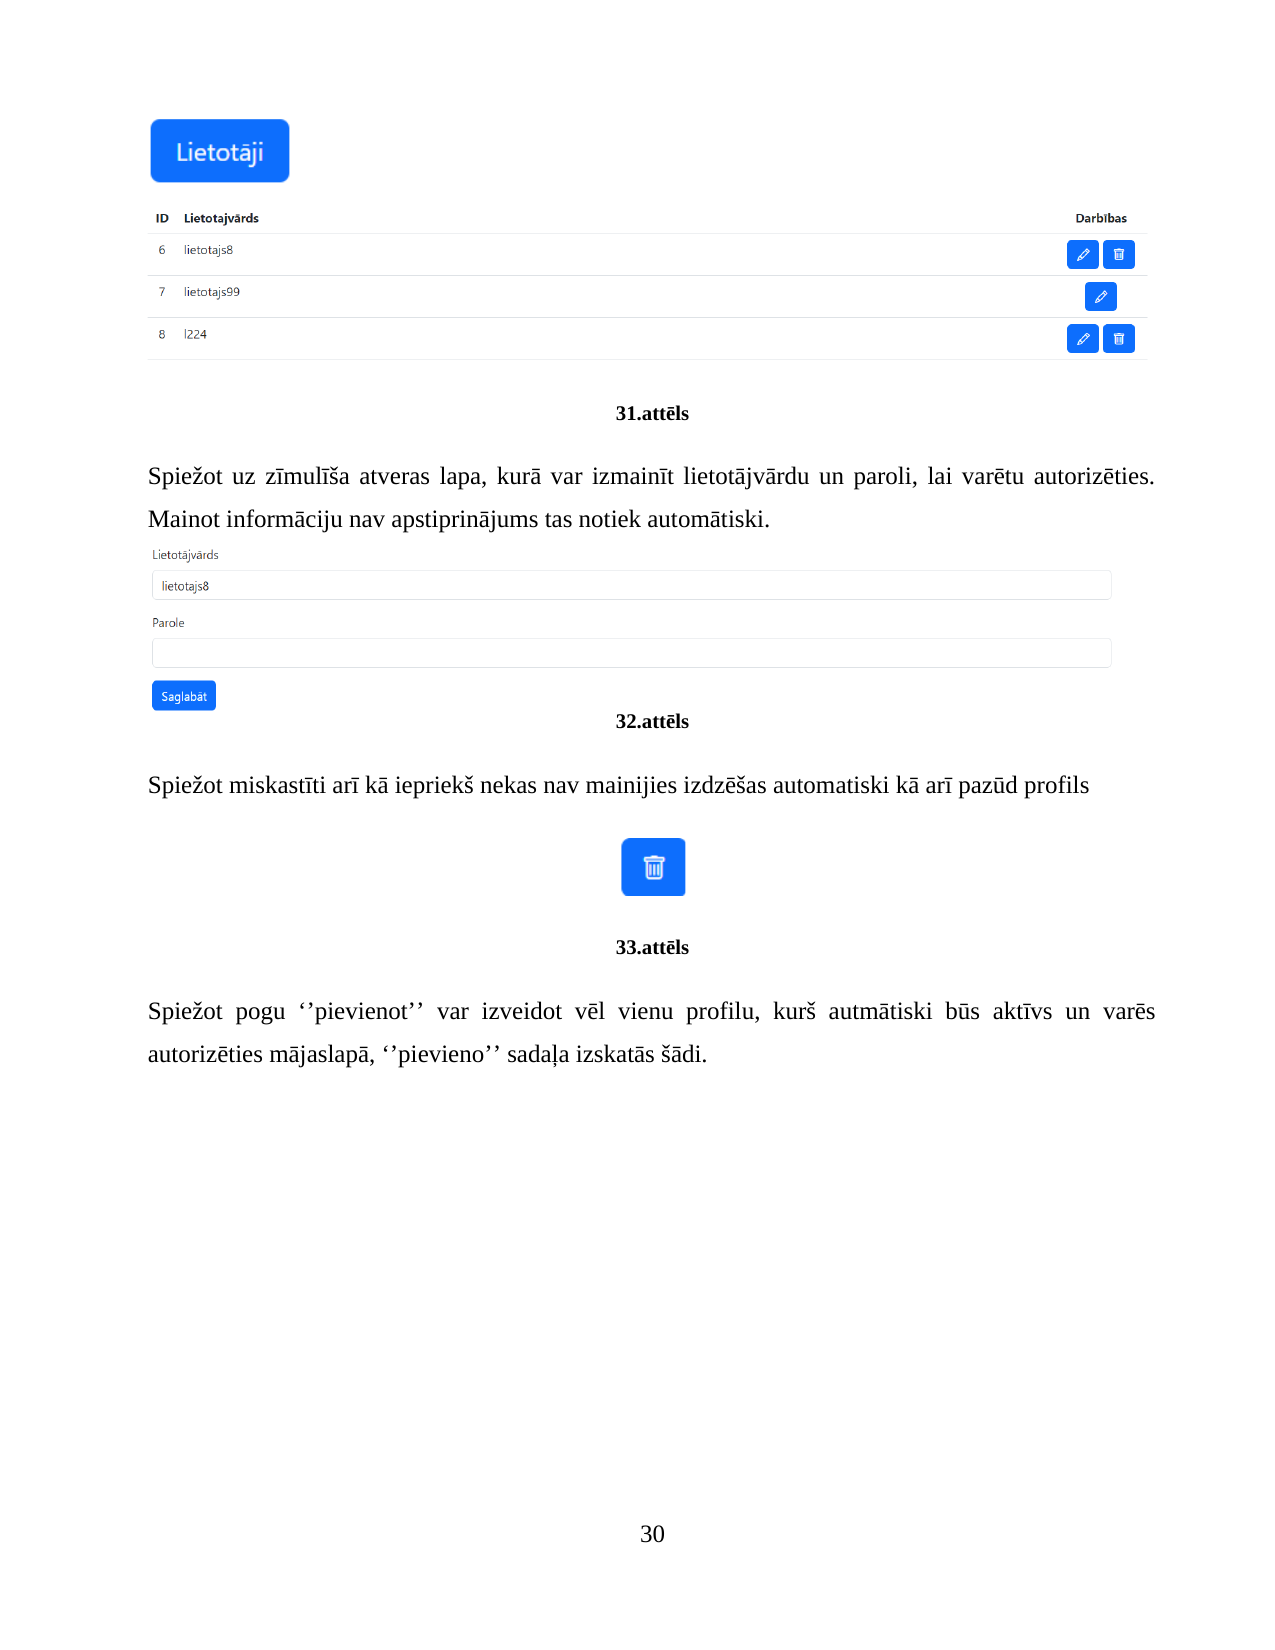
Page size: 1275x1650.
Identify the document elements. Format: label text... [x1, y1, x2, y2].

text Spiežot pogu ‘’pievienot’’ var izveidot vēl vienu profilu, kurš autmātiski būs aktīvs un varēs autorizēties mājaslapā, ‘’pievieno’’ sadaļa izskatās šādi. [148, 996, 1157, 1068]
picture [146, 543, 1116, 712]
picture [147, 198, 1157, 361]
picture [147, 118, 292, 185]
text Spiežot miskastīti arī kā iepriekš nekas nav mainijies izdzēšas automatiski kā arī pazūd profils [148, 770, 1157, 799]
text 32.attēls [148, 709, 1157, 733]
text Spiežot uz zīmulīša atveras lapa, kurā var izmainīt lietotājvārdu un paroli, lai varētu autorizēties. Mainot informāciju nav apstiprinājums tas notiek automātiski. [148, 461, 1157, 533]
text 33.attēls [148, 935, 1157, 959]
picture [619, 838, 686, 896]
text 31.attēls [148, 400, 1157, 424]
